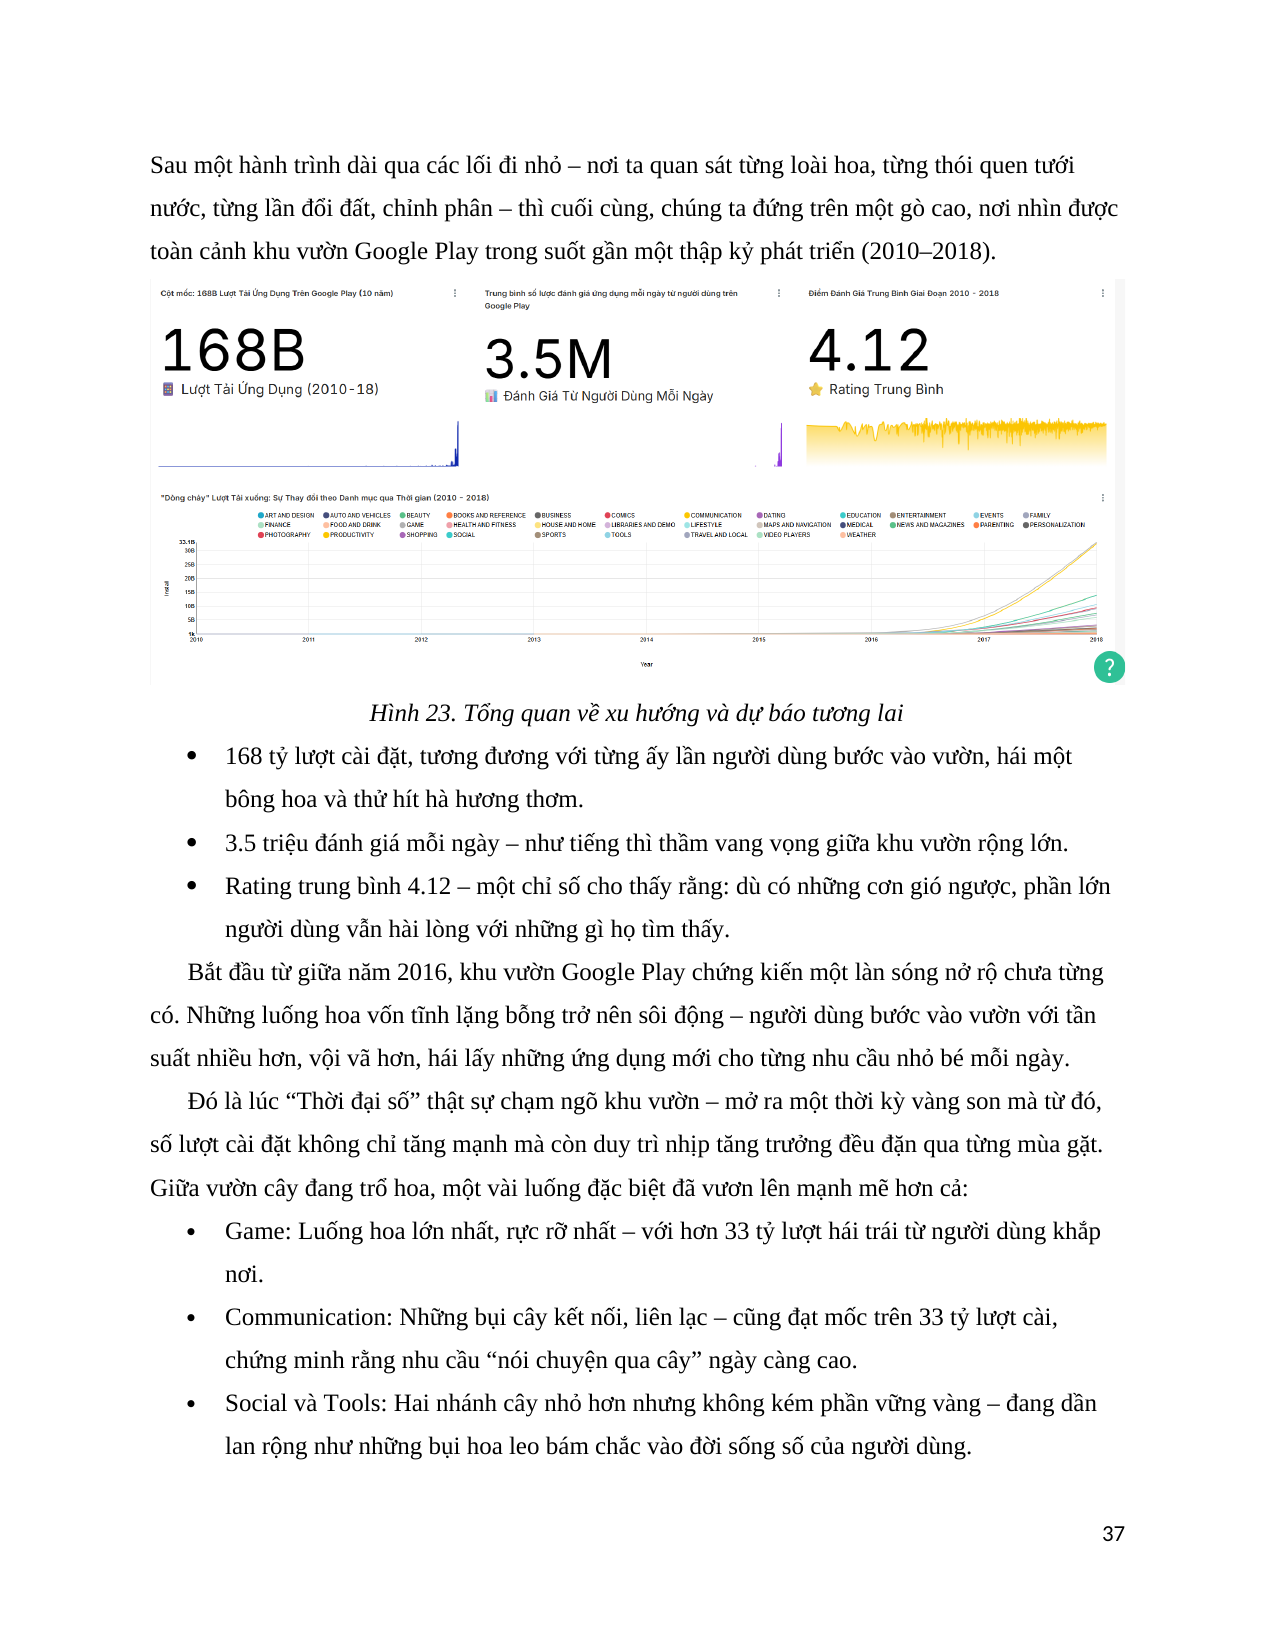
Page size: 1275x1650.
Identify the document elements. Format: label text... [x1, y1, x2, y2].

text Sau một hành trình dài qua các lối đi nhỏ – nơi ta quan sát từng loài hoa, từng thói quen tưới nước, từng lần đổi đất, chỉnh phân – thì cuối cùng, chúng ta đứng trên một gò cao, nơi nhìn được toàn cảnh khu vườn Google Play trong suốt gần một thập kỷ phát triển (2010–2018). [150, 150, 1125, 265]
picture [150, 279, 1125, 685]
list Social và Tools: Hai nhánh cây nhỏ hơn nhưng không kém phần vững vàng – đang dần lan rộng như những bụi hoa leo bám chắc vào đời sống số của người dùng. [187, 1388, 1125, 1460]
text Đó là lúc “Thời đại số” thật sự chạm ngõ khu vườn – mở ra một thời kỳ vàng son mà từ đó, số lượt cài đặt không chỉ tăng mạnh mà còn duy trì nhịp tăng trưởng đều đặn qua từng mùa gặt. [150, 1086, 1125, 1158]
list 3.5 triệu đánh giá mỗi ngày – như tiếng thì thầm vang vọng giữa khu vườn rộng lớn. [187, 828, 1125, 856]
list Rating trung bình 4.12 – một chỉ số cho thấy rằng: dù có những cơn gió ngược, phần lớn người dùng vẫn hài lòng với những gì họ tìm thấy. [187, 871, 1125, 943]
list 168 tỷ lượt cài đặt, tương đương với từng ấy lần người dùng bước vào vườn, hái một bông hoa và thử hít hà hương thơm. [187, 741, 1125, 813]
list Communication: Những bụi cây kết nối, liên lạc – cũng đạt mốc trên 33 tỷ lượt cài, chứng minh rằng nhu cầu “nói chuyện qua cây” ngày càng cao. [187, 1302, 1125, 1374]
list Game: Luống hoa lớn nhất, rực rỡ nhất – với hơn 33 tỷ lượt hái trái từ người dùng khắp nơi. [187, 1216, 1125, 1288]
text Hình 23. Tổng quan về xu hướng và dự báo tương lai [150, 698, 1125, 727]
text Giữa vườn cây đang trổ hoa, một vài luống đặc biệt đã vươn lên mạnh mẽ hơn cả: [150, 1173, 1125, 1201]
text Bắt đầu từ giữa năm 2016, khu vườn Google Play chứng kiến một làn sóng nở rộ chưa từng có. Những luống hoa vốn tĩnh lặng bỗng trở nên sôi động – người dùng bước vào vườn với tần suất nhiều hơn, vội vã hơn, hái lấy những ứng dụng mới cho từng nhu cầu nhỏ bé mỗi ngày. [150, 957, 1125, 1072]
